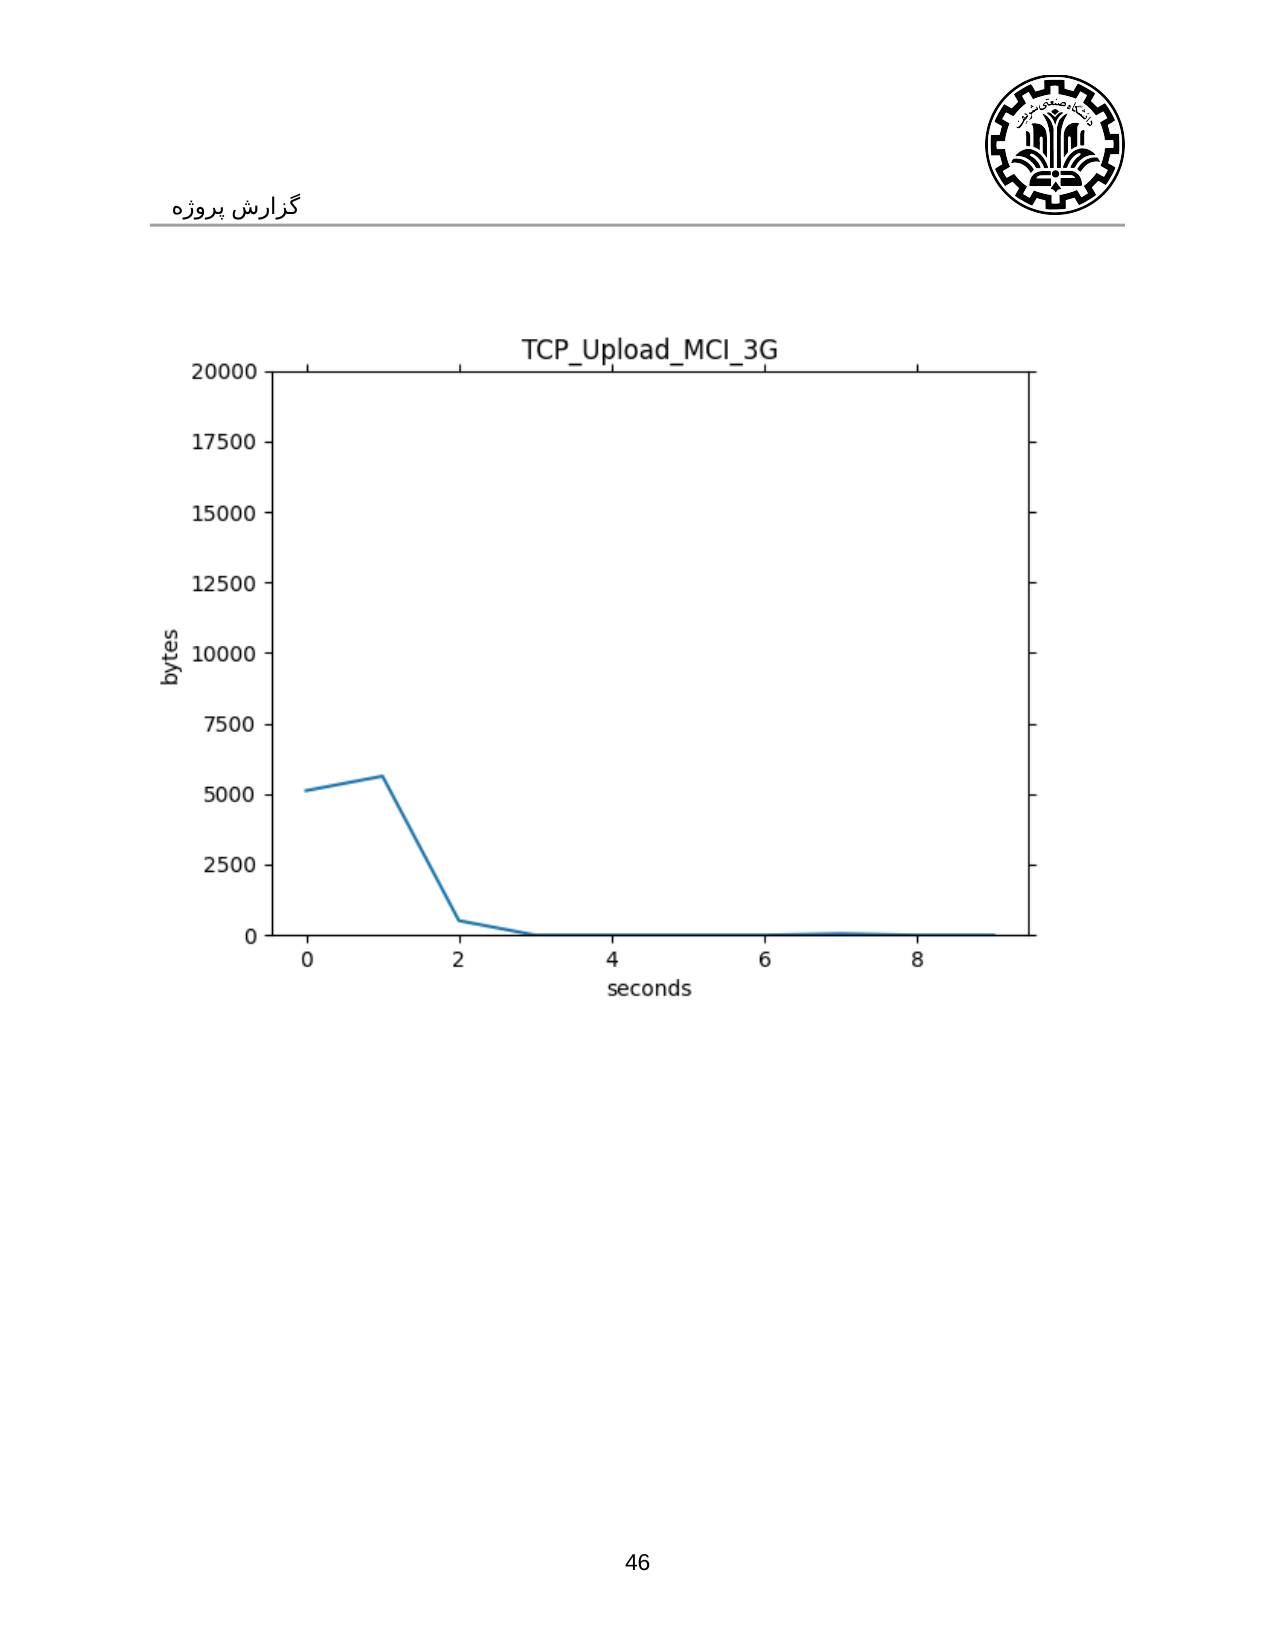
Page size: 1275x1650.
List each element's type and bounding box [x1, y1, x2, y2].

picture [150, 283, 1125, 1016]
picture [985, 75, 1125, 215]
